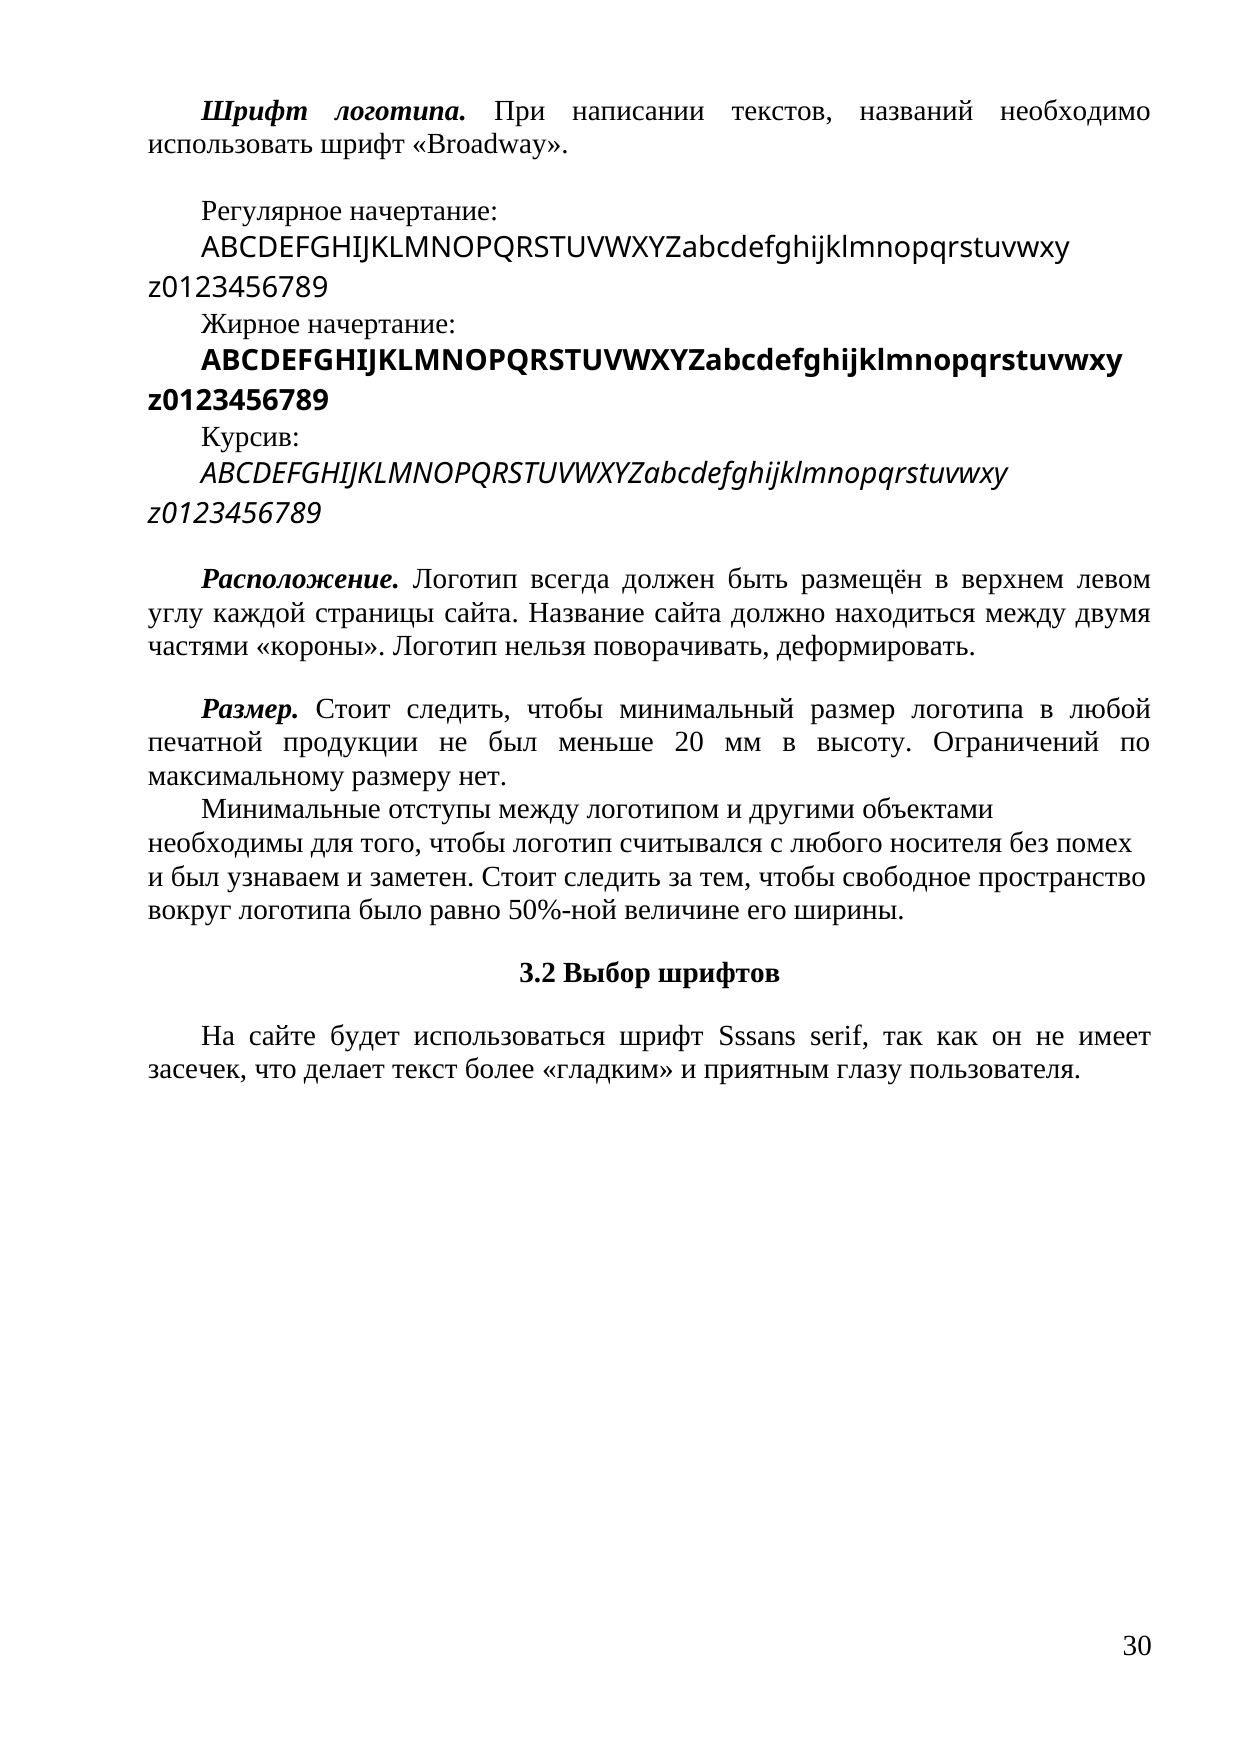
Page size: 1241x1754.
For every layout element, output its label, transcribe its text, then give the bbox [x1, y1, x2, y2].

text Жирное начертание: [148, 306, 1152, 340]
text Регулярное начертание: [148, 193, 1152, 227]
text Размер. Стоит следить, чтобы минимальный размер логотипа в любой печатной продукции не был меньше 20 мм в высоту. Ограничений по максимальному размеру нет. [148, 691, 1152, 792]
subtitle 3.2 Выбор шрифтов [148, 955, 1152, 988]
text Шрифт логотипа. При написании текстов, названий необходимо использовать шрифт «Broadway». [148, 93, 1152, 160]
text Расположение. Логотип всегда должен быть размещён в верхнем левом углу каждой страницы сайта. Название сайта должно находиться между двумя частями «короны». Логотип нельзя поворачивать, деформировать. [148, 561, 1152, 662]
text Курсив: [148, 419, 1152, 453]
text ABCDEFGHIJKLMNOPQRSTUVWXYZabcdefghijklmnopqrstuvwxyz0123456789 [148, 453, 1152, 532]
text ABCDEFGHIJKLMNOPQRSTUVWXYZabcdefghijklmnopqrstuvwxyz0123456789 [148, 340, 1152, 419]
text Минимальные отступы между логотипом и другими объектами необходимы для того, чтобы логотип считывался с любого носителя без помех и был узнаваем и заметен. Стоит следить за тем, чтобы свободное пространство вокруг логотипа было равно 50%-ной величине его ширины. [148, 792, 1152, 926]
text ABCDEFGHIJKLMNOPQRSTUVWXYZabcdefghijklmnopqrstuvwxyz0123456789 [148, 227, 1152, 306]
text На сайте будет использоваться шрифт Sssans serif, так как он не имеет засечек, что делает текст более «гладким» и приятным глазу пользователя. [148, 1018, 1152, 1085]
